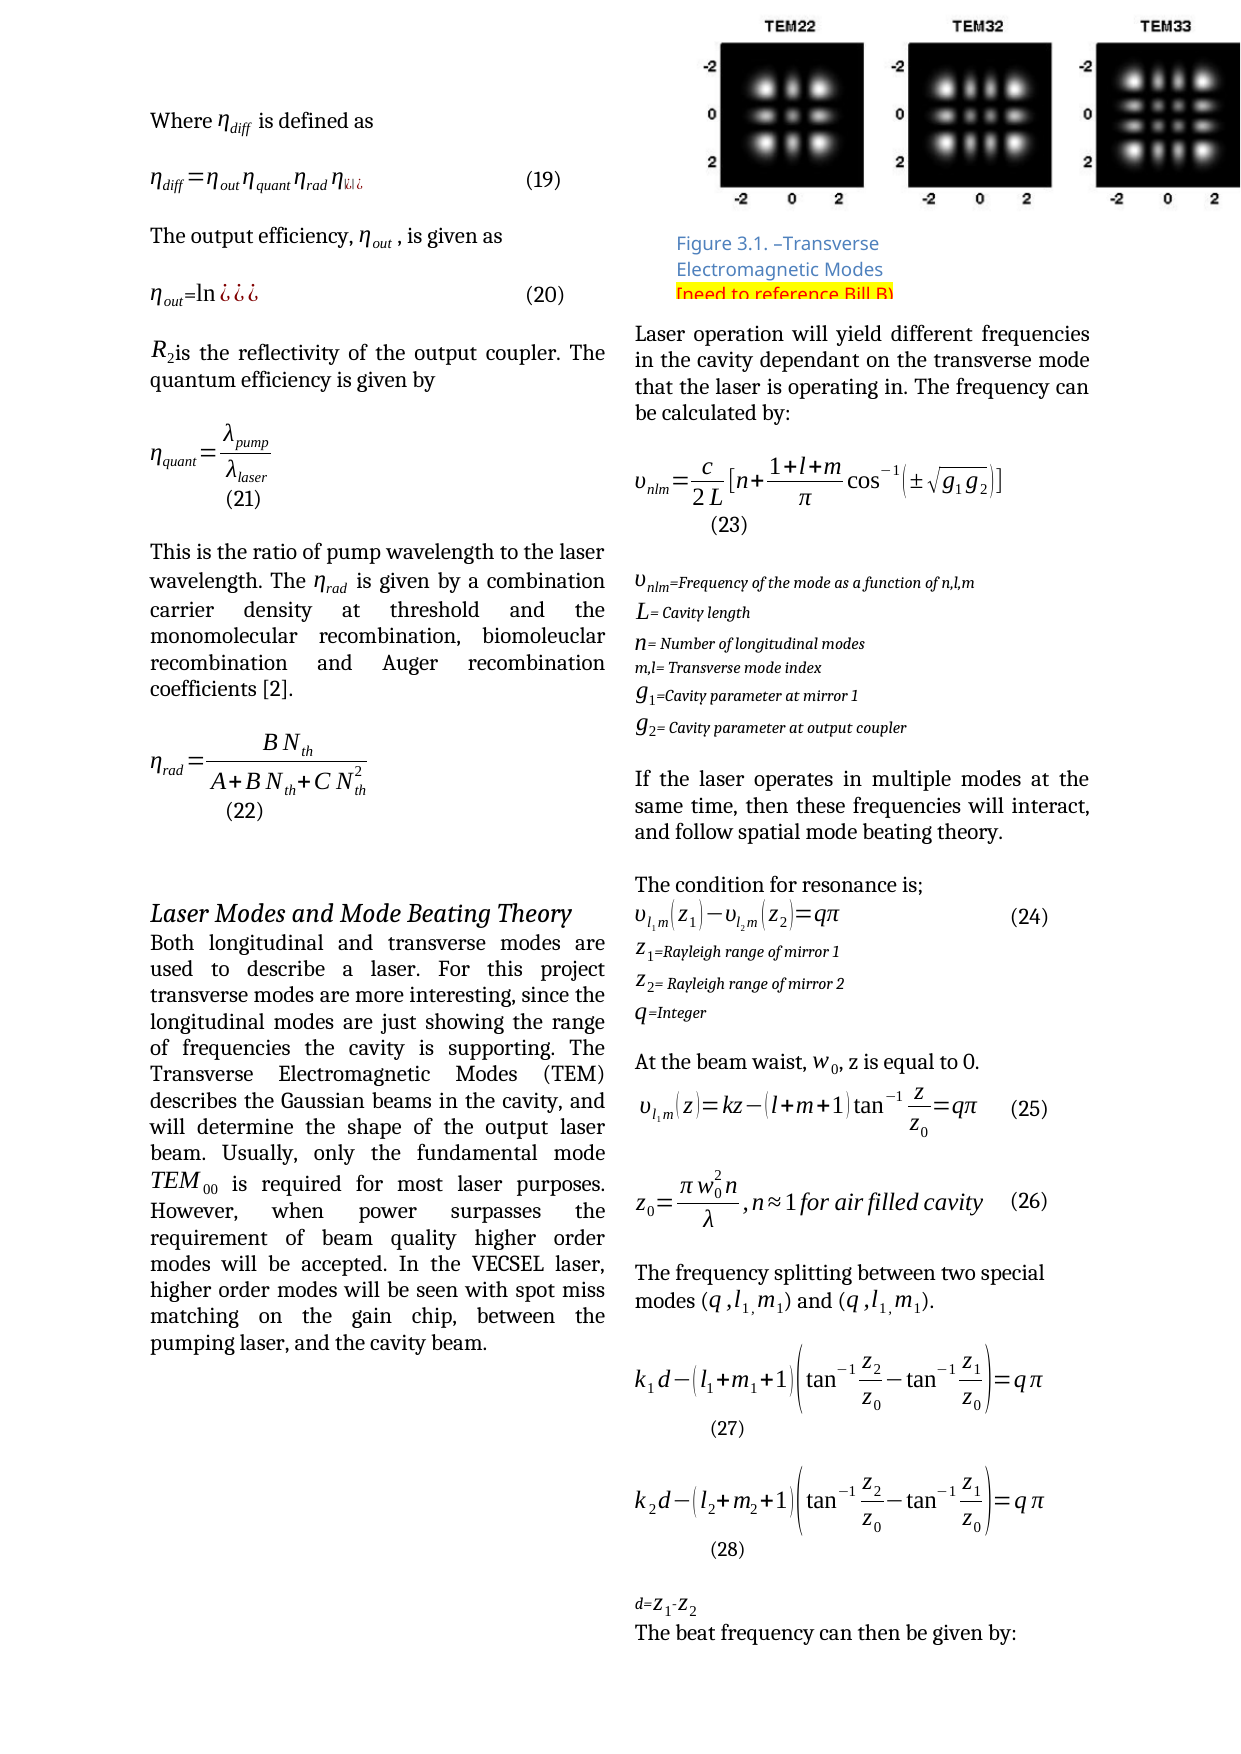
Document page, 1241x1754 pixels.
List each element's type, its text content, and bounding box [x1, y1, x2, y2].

subtitle Laser Modes and Mode Beating Theory [150, 898, 606, 929]
text (22) [150, 728, 606, 825]
text The condition for resonance is; [634, 872, 1090, 898]
text d=- [634, 1588, 1090, 1620]
text = Number of longitudinal modes [634, 627, 1090, 658]
text Laser operation will yield different frequencies in the cavity dependant on the transverse mode that the laser is operating in. The frequency can be calculated by: [634, 321, 1090, 426]
text This is the ratio of pump wavelength to the laser wavelength. The is given by a combination carrier density at threshold and the monomolecular recombination, biomoleuclar recombination and Auger recombination coefficients [2]. [150, 539, 606, 702]
text =Rayleigh range of mirror 1 [634, 933, 1090, 964]
text (26) [634, 1167, 1090, 1233]
text m,l= Transverse mode index [634, 658, 1090, 677]
text =Frequency of the mode as a function of n,l,m [634, 564, 1090, 596]
text (23) [634, 452, 1090, 538]
text Both longitudinal and transverse modes are used to describe a laser. For this project transverse modes are more interesting, since the longitudinal modes are just showing the range of frequencies the cavity is supporting. The Transverse Electromagnetic Modes (TEM) describes the Gaussian beams in the cavity, and will determine the shape of the output laser beam. Usually, only the fundamental mode is required for most laser purposes. However, when power surpasses the requirement of beam quality higher order modes will be accepted. In the VECSEL laser, higher order modes will be seen with spot miss matching on the gain chip, between the pumping laser, and the cavity beam. [150, 929, 606, 1356]
text The output efficiency, , is given as [150, 220, 606, 252]
text The beat frequency can then be given by: [634, 1620, 1090, 1646]
text (21) [150, 420, 606, 513]
text At the beam waist, , z is equal to 0. [634, 1046, 1090, 1078]
text (24) [634, 898, 1090, 933]
picture [683, 0, 1241, 218]
text is the reflectivity of the output coupler. The quantum efficiency is given by [150, 336, 606, 393]
text Where is defined as [150, 105, 606, 136]
text The frequency splitting between two special modes () and (). [634, 1259, 1090, 1317]
text (27) [634, 1343, 1090, 1441]
text = (20) [150, 278, 606, 309]
text (25) [634, 1078, 1090, 1140]
text =Cavity parameter at mirror 1 [634, 677, 1090, 708]
text = Rayleigh range of mirror 2 [634, 964, 1090, 996]
text (19) [150, 163, 606, 194]
text (28) [634, 1465, 1090, 1562]
text =Integer [634, 996, 1090, 1027]
text = Cavity parameter at output coupler [634, 708, 1090, 740]
text If the laser operates in multiple modes at the same time, then these frequencies will interact, and follow spatial mode beating theory. [634, 766, 1090, 845]
text = Cavity length [634, 596, 1090, 627]
